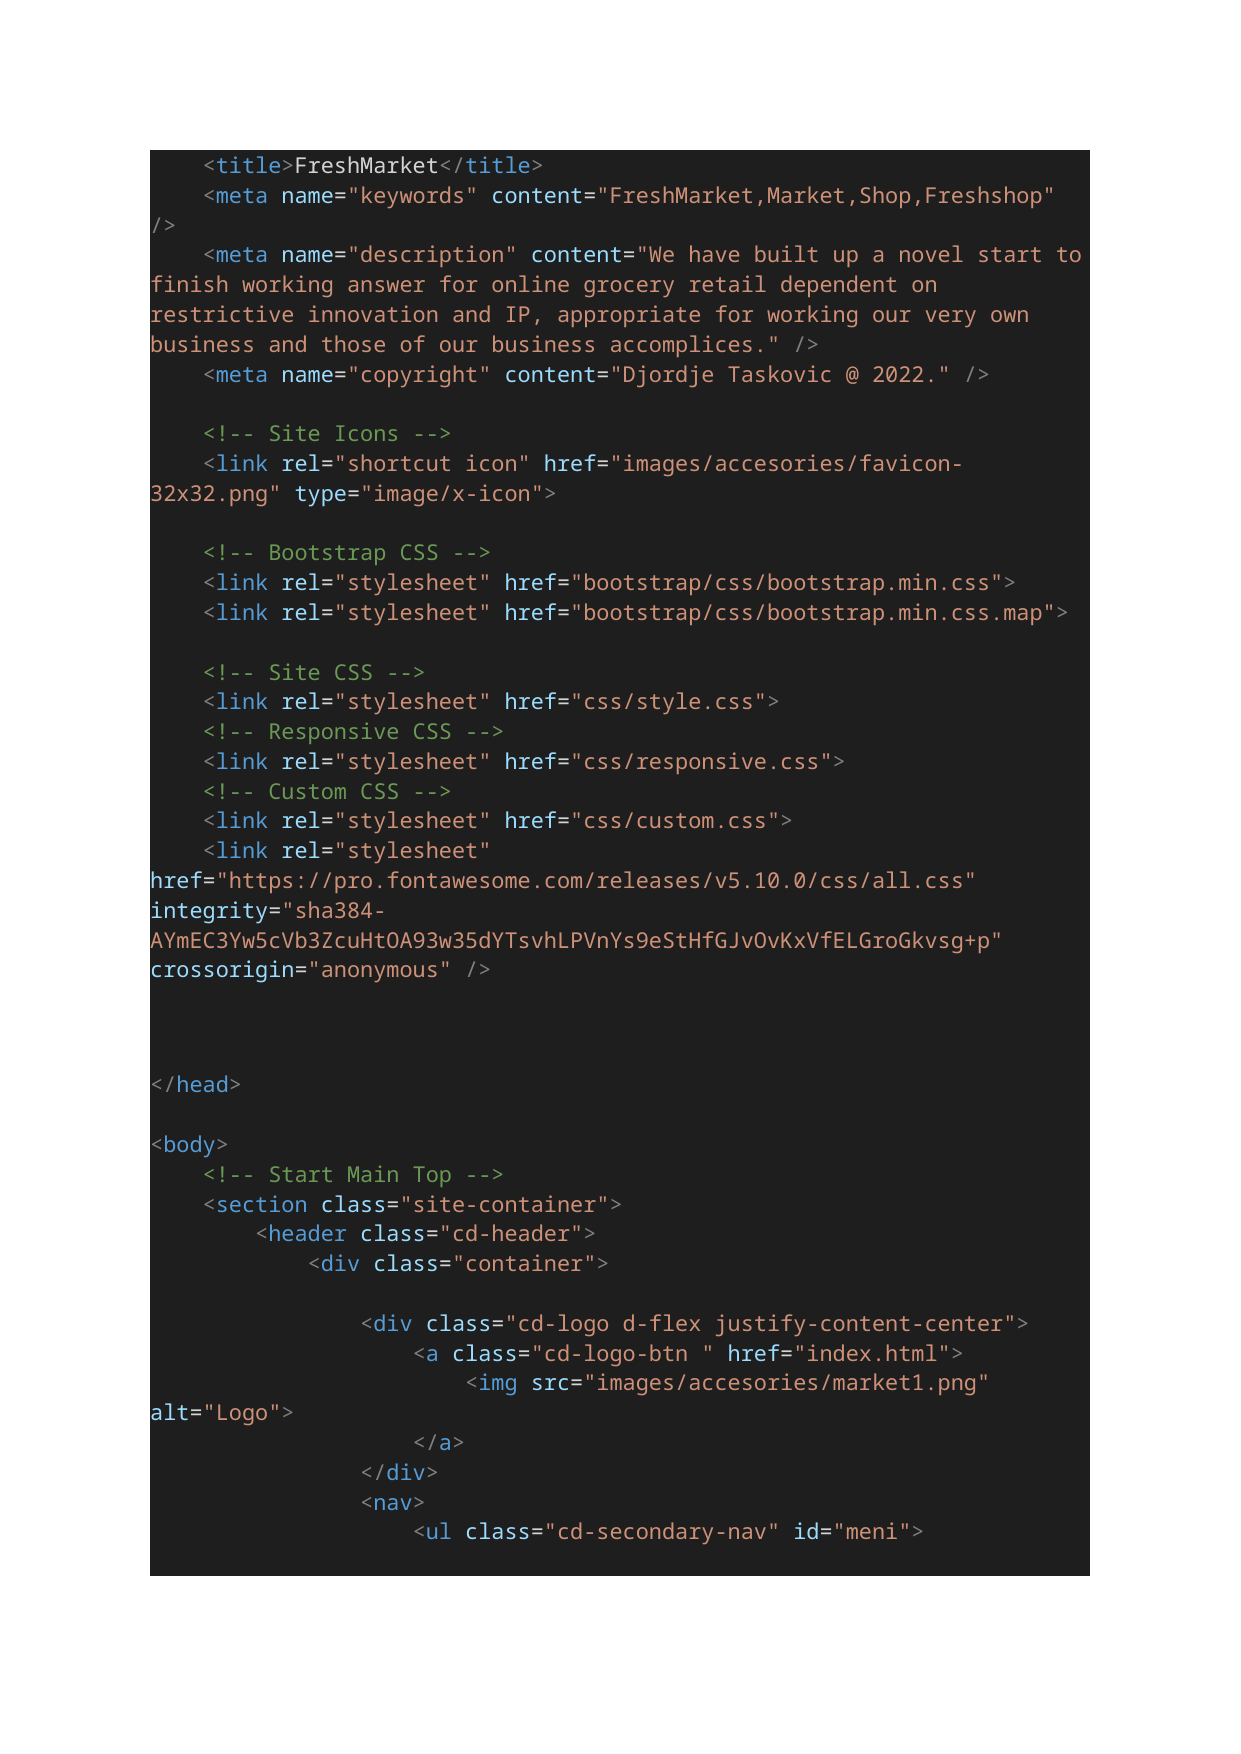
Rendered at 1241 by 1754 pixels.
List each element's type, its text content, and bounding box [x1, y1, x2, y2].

text </a> [150, 1427, 1090, 1457]
text <!-- Responsive CSS --> [150, 716, 1090, 746]
text <img src="images/accesories/market1.png" alt="Logo"> [150, 1367, 1090, 1427]
text <meta name="copyright" content="Djordje Taskovic @ 2022." /> [150, 358, 1090, 388]
text <link rel="shortcut icon" href="images/accesories/favicon-32x32.png" type="image/x-icon"> [150, 448, 1090, 507]
text <ul class="cd-secondary-nav" id="meni"> [150, 1516, 1090, 1546]
text <!-- Start Main Top --> [150, 1159, 1090, 1189]
text <meta name="description" content="We have built up a novel start to finish working answer for online grocery retail dependent on restrictive innovation and IP, appropriate for working our very own business and those of our business accomplices." /> [150, 239, 1090, 358]
text <link rel="stylesheet" href="css/custom.css"> [150, 805, 1090, 835]
text <a class="cd-logo-btn " href="index.html"> [150, 1338, 1090, 1367]
text <!-- Site CSS --> [150, 656, 1090, 686]
text <div class="container"> [150, 1248, 1090, 1278]
text <title>FreshMarket</title> [150, 150, 1090, 180]
text <link rel="stylesheet" href="css/responsive.css"> [150, 746, 1090, 776]
text <body> [150, 1129, 1090, 1159]
text </div> [150, 1457, 1090, 1487]
text <meta name="keywords" content="FreshMarket,Market,Shop,Freshshop" /> [150, 180, 1090, 239]
text <link rel="stylesheet" href="bootstrap/css/bootstrap.min.css"> [150, 567, 1090, 597]
text <header class="cd-header"> [150, 1218, 1090, 1248]
text </head> [150, 1069, 1090, 1099]
text <!-- Bootstrap CSS --> [150, 537, 1090, 567]
text <link rel="stylesheet" href="css/style.css"> [150, 686, 1090, 716]
text <!-- Site Icons --> [150, 418, 1090, 448]
text <!-- Custom CSS --> [150, 776, 1090, 805]
text <link rel="stylesheet" href="bootstrap/css/bootstrap.min.css.map"> [150, 597, 1090, 627]
text <nav> [150, 1487, 1090, 1516]
text <div class="cd-logo d-flex justify-content-center"> [150, 1308, 1090, 1338]
text <link rel="stylesheet" href="https://pro.fontawesome.com/releases/v5.10.0/css/all.css" integrity="sha384-AYmEC3Yw5cVb3ZcuHtOA93w35dYTsvhLPVnYs9eStHfGJvOvKxVfELGroGkvsg+p" crossorigin="anonymous" /> [150, 835, 1090, 984]
text <section class="site-container"> [150, 1189, 1090, 1218]
